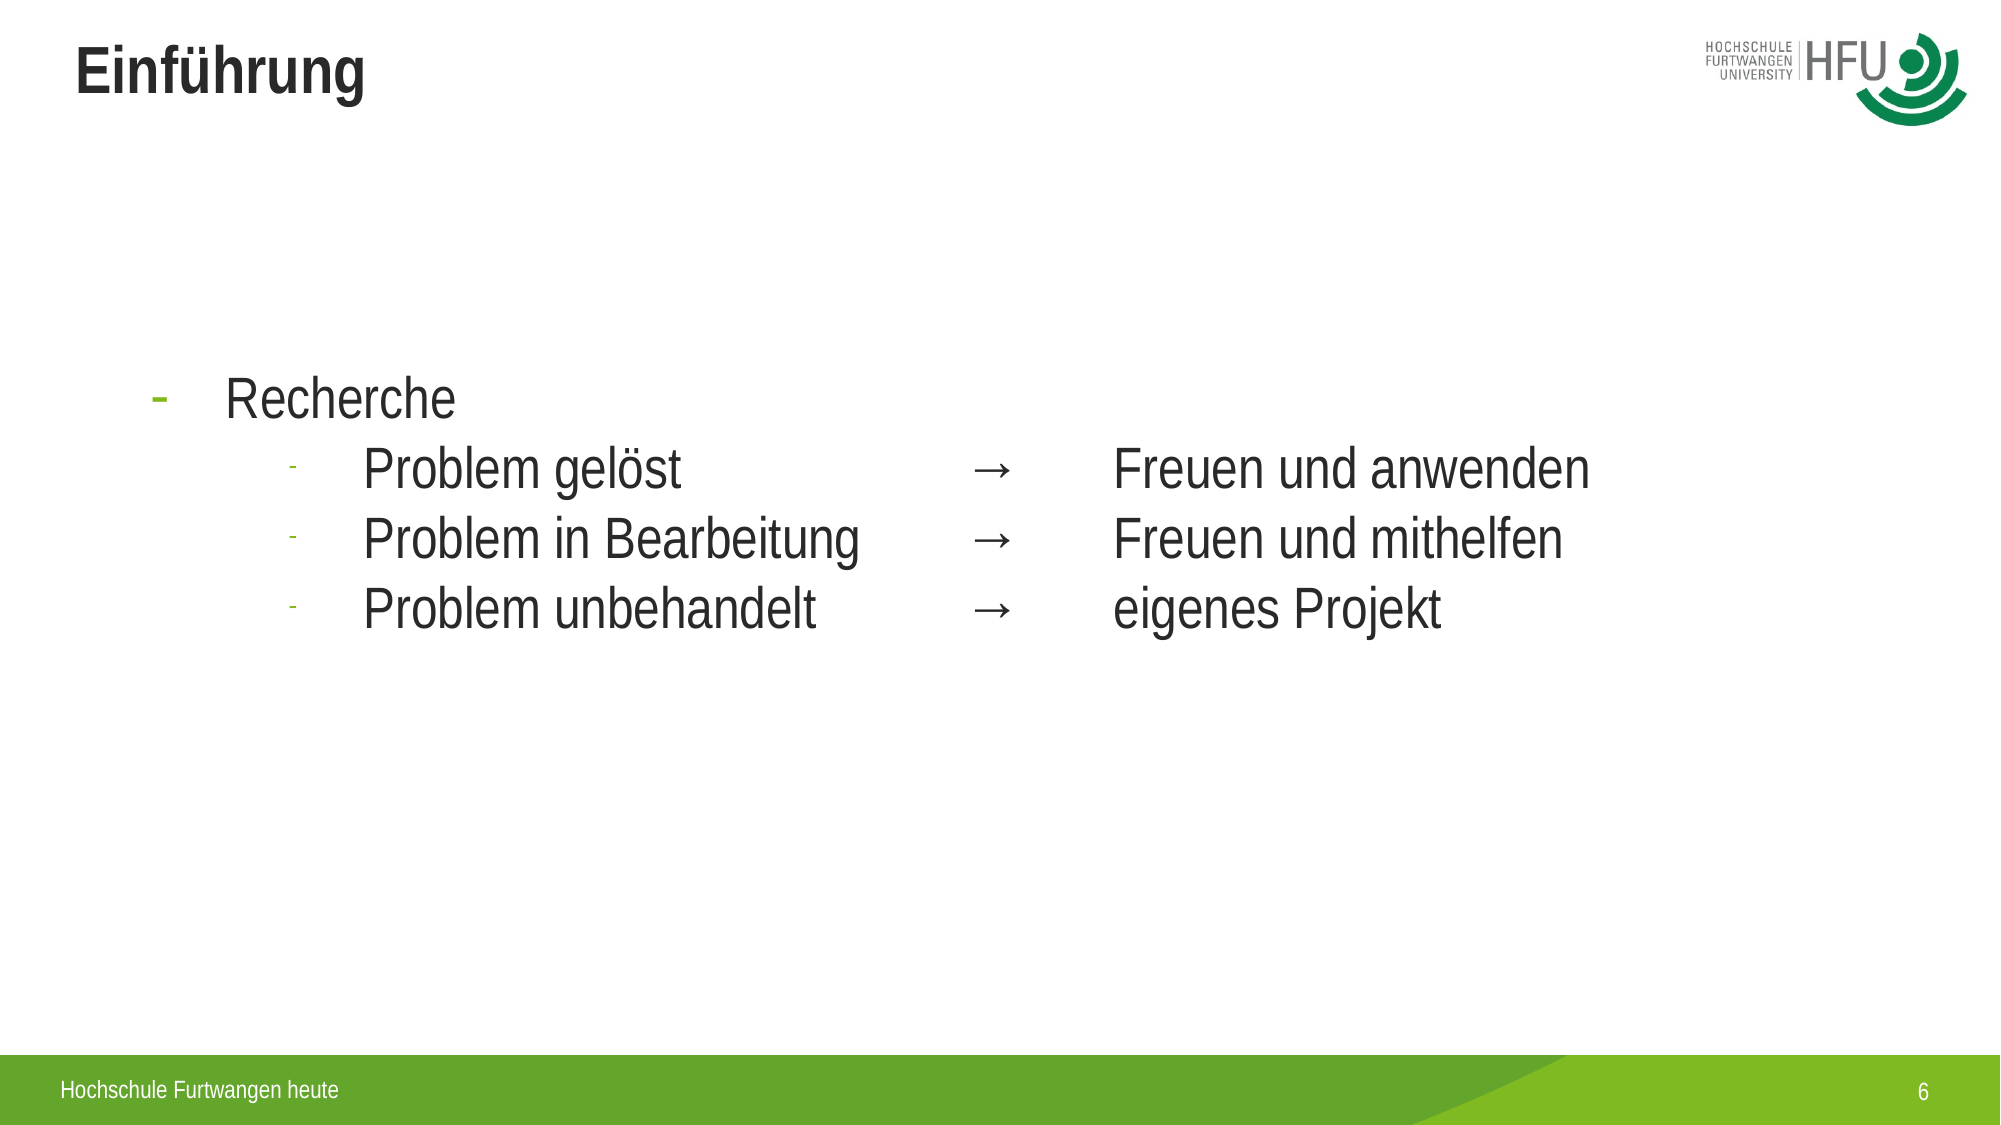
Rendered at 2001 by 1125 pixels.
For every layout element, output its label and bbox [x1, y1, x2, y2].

picture [1689, 19, 1981, 138]
picture [0, 1055, 2000, 1125]
